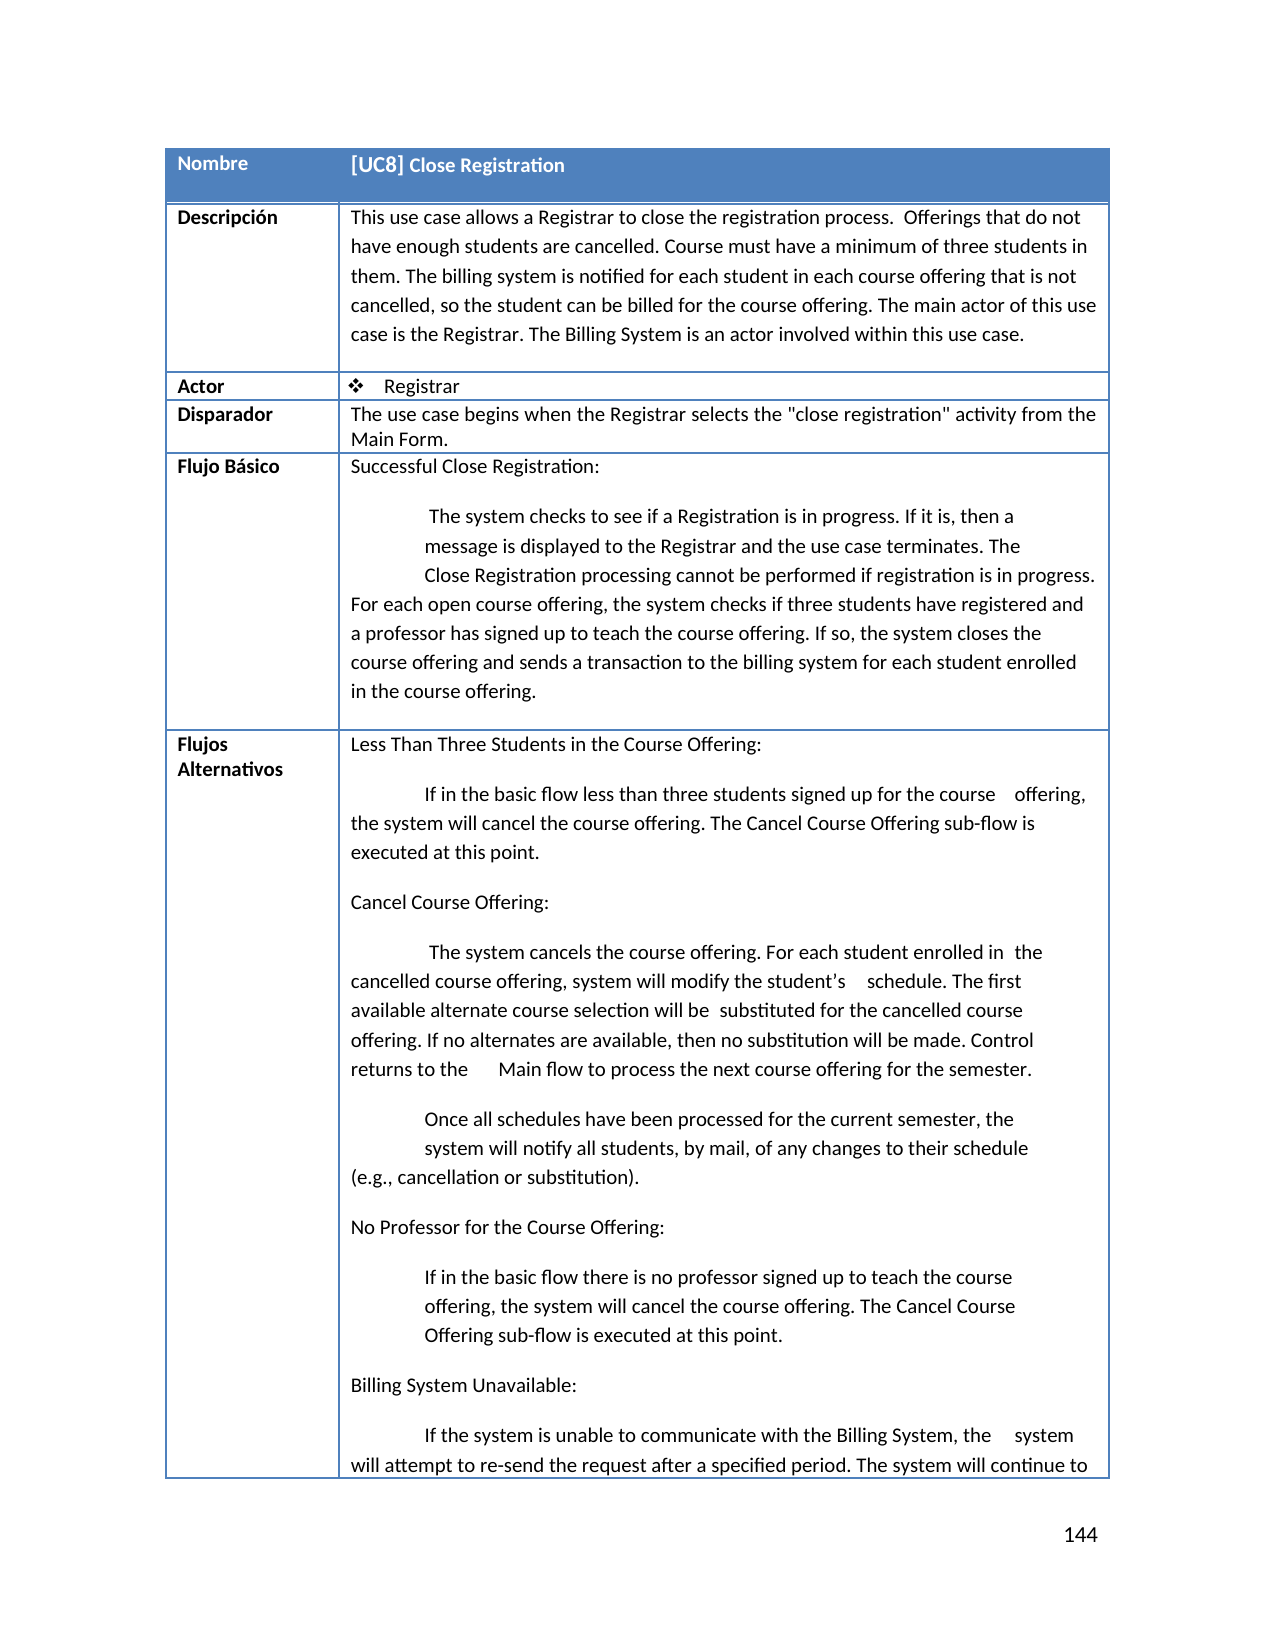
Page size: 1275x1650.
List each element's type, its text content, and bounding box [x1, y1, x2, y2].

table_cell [340, 731, 1108, 1477]
table_header [UC8] Close Registration [340, 150, 1108, 202]
table_header Nombre [167, 150, 338, 202]
table_cell The use case begins when the Registrar selects the "close registration" activity from the Main Form. [340, 401, 1108, 452]
table_cell This use case allows a Registrar to close the registration process. Offerings that do not have enough students are cancelled. Course must have a minimum of three students in them. The billing system is notified for each student in each course offering that is not cancelled, so the student can be billed for the course offering. The main actor of this use case is the Registrar. The Billing System is an actor involved within this use case. [340, 205, 1108, 371]
table_cell Actor [167, 373, 338, 399]
table_cell Flujos Alternativos [167, 731, 338, 1477]
table_cell Registrar [340, 373, 1108, 399]
table_cell Flujo Básico [167, 454, 338, 729]
table_cell Descripción [167, 205, 338, 371]
table_cell Successful Close Registration: The system checks to see if a Registration is in progress. If it is, then a message is displayed to the Registrar and the use case terminates. The Close Registration processing cannot be performed if registration is in progress. For each open course offering, the system checks if three students have registered and a professor has signed up to teach the course offering. If so, the system closes the course offering and sends a transaction to the billing system for each student enrolled in the course offering. [340, 454, 1108, 729]
table_cell Disparador [167, 401, 338, 452]
